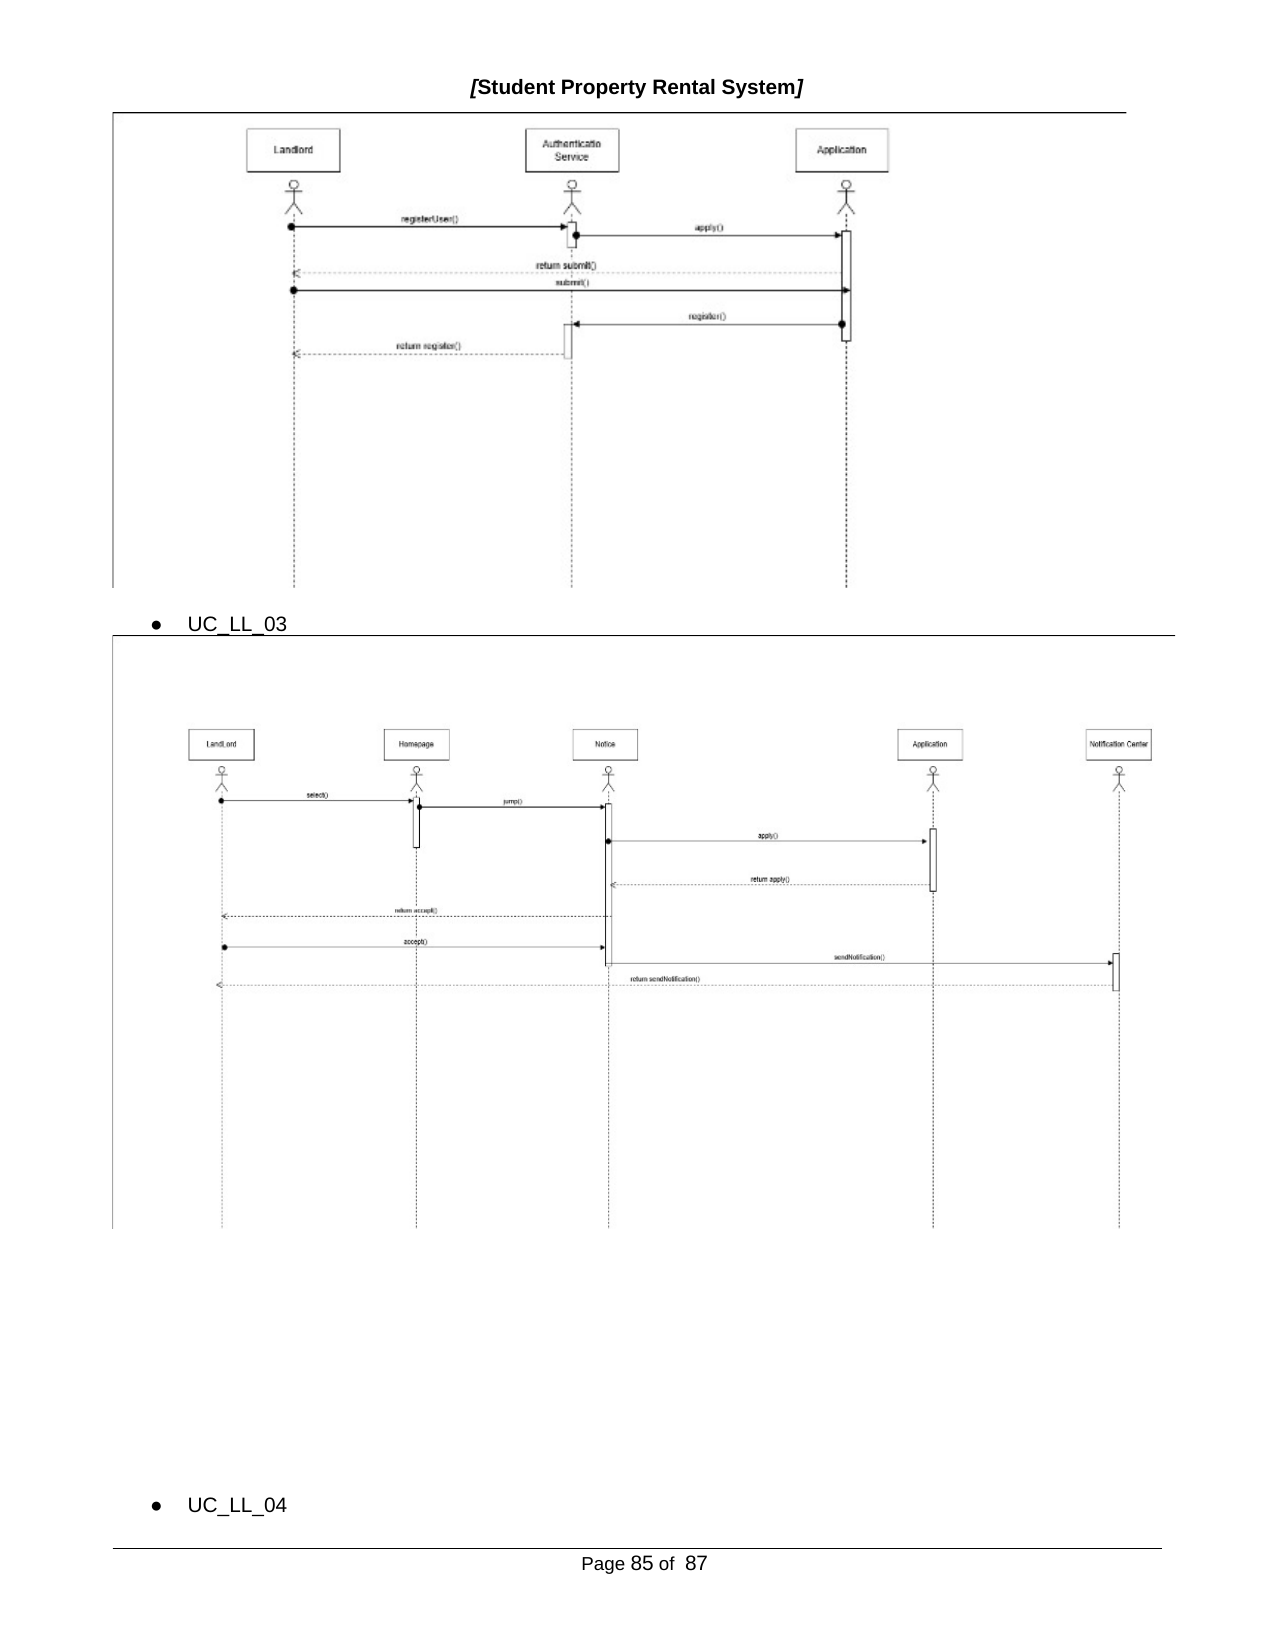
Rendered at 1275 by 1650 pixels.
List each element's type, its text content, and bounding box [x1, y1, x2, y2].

picture [112, 635, 1175, 1229]
picture [112, 112, 1127, 588]
list UC_LL_03 [150, 612, 1162, 635]
list UC_LL_04 [150, 1492, 1162, 1516]
